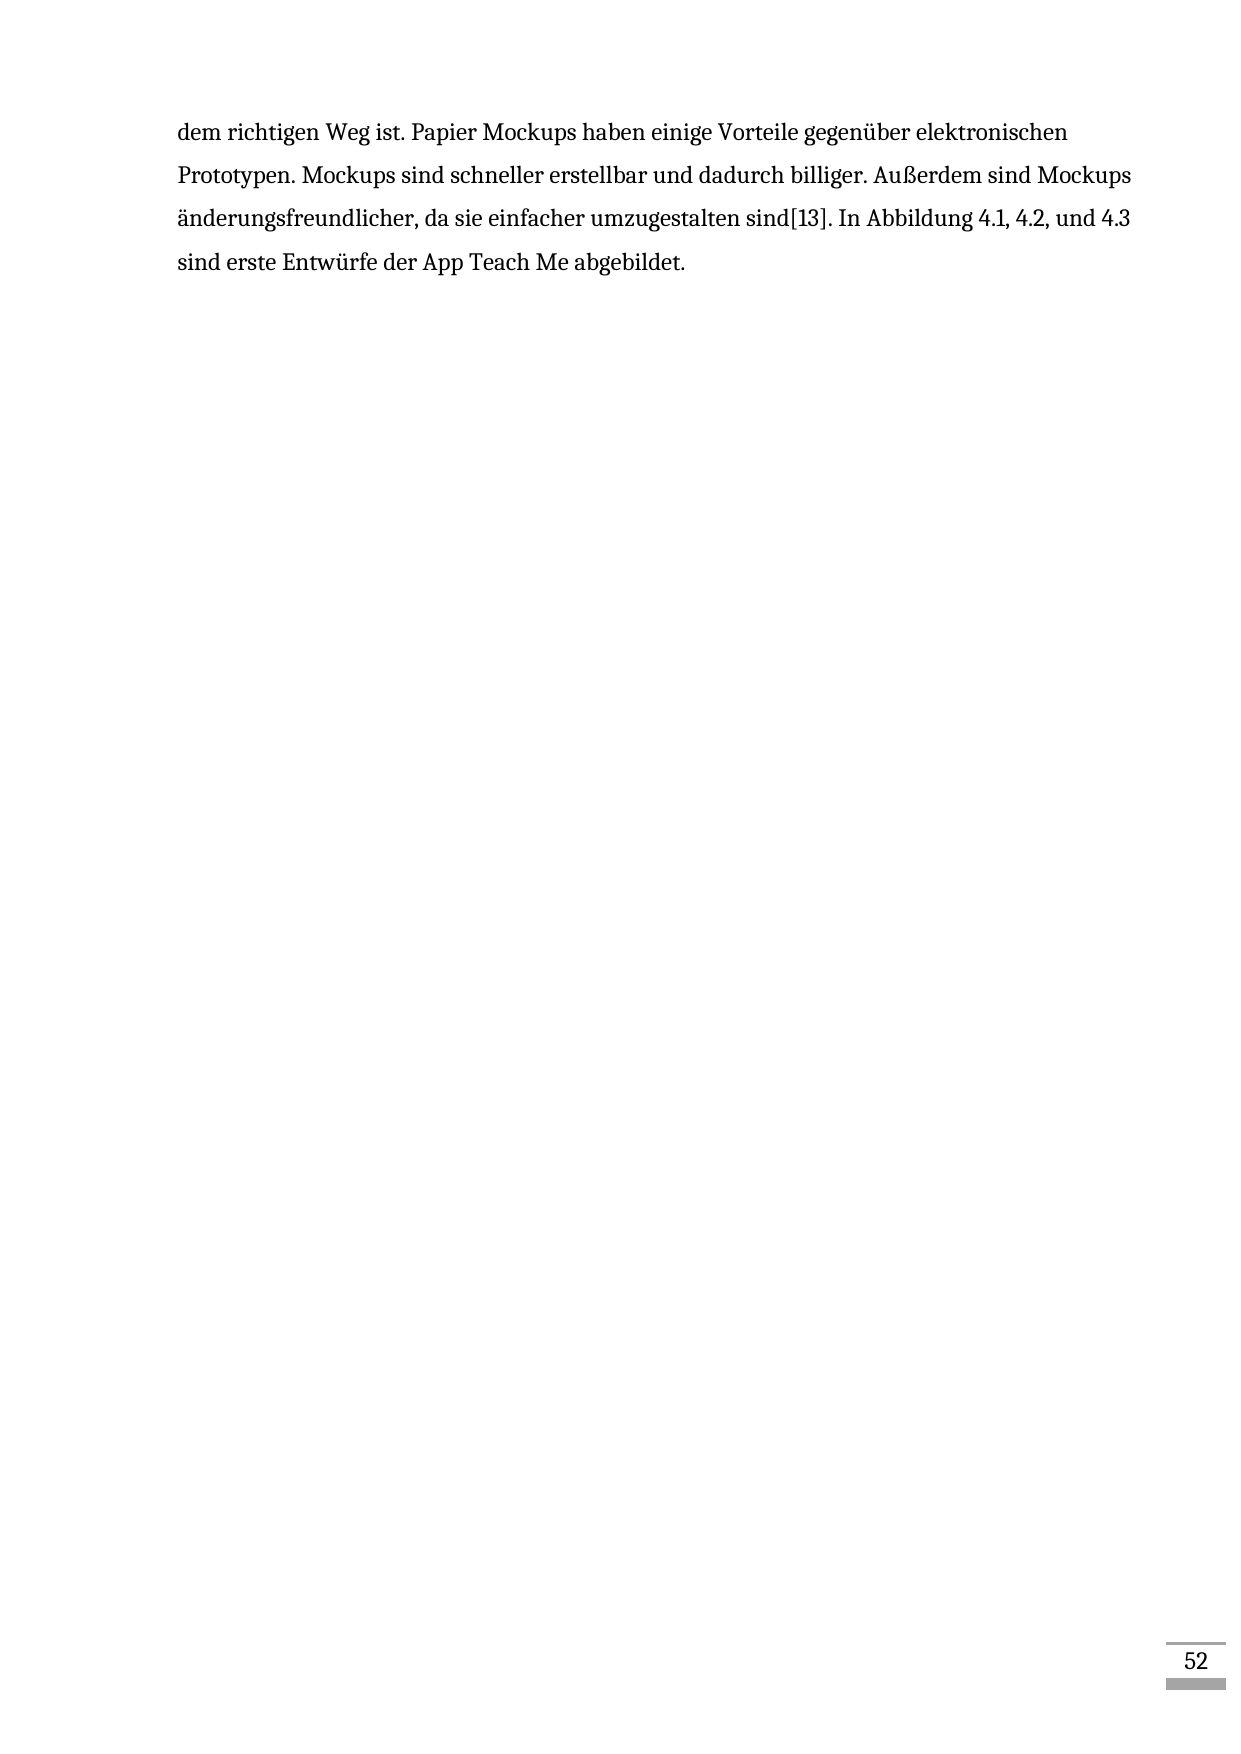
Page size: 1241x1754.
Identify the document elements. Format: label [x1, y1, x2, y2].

text [177, 118, 1152, 276]
